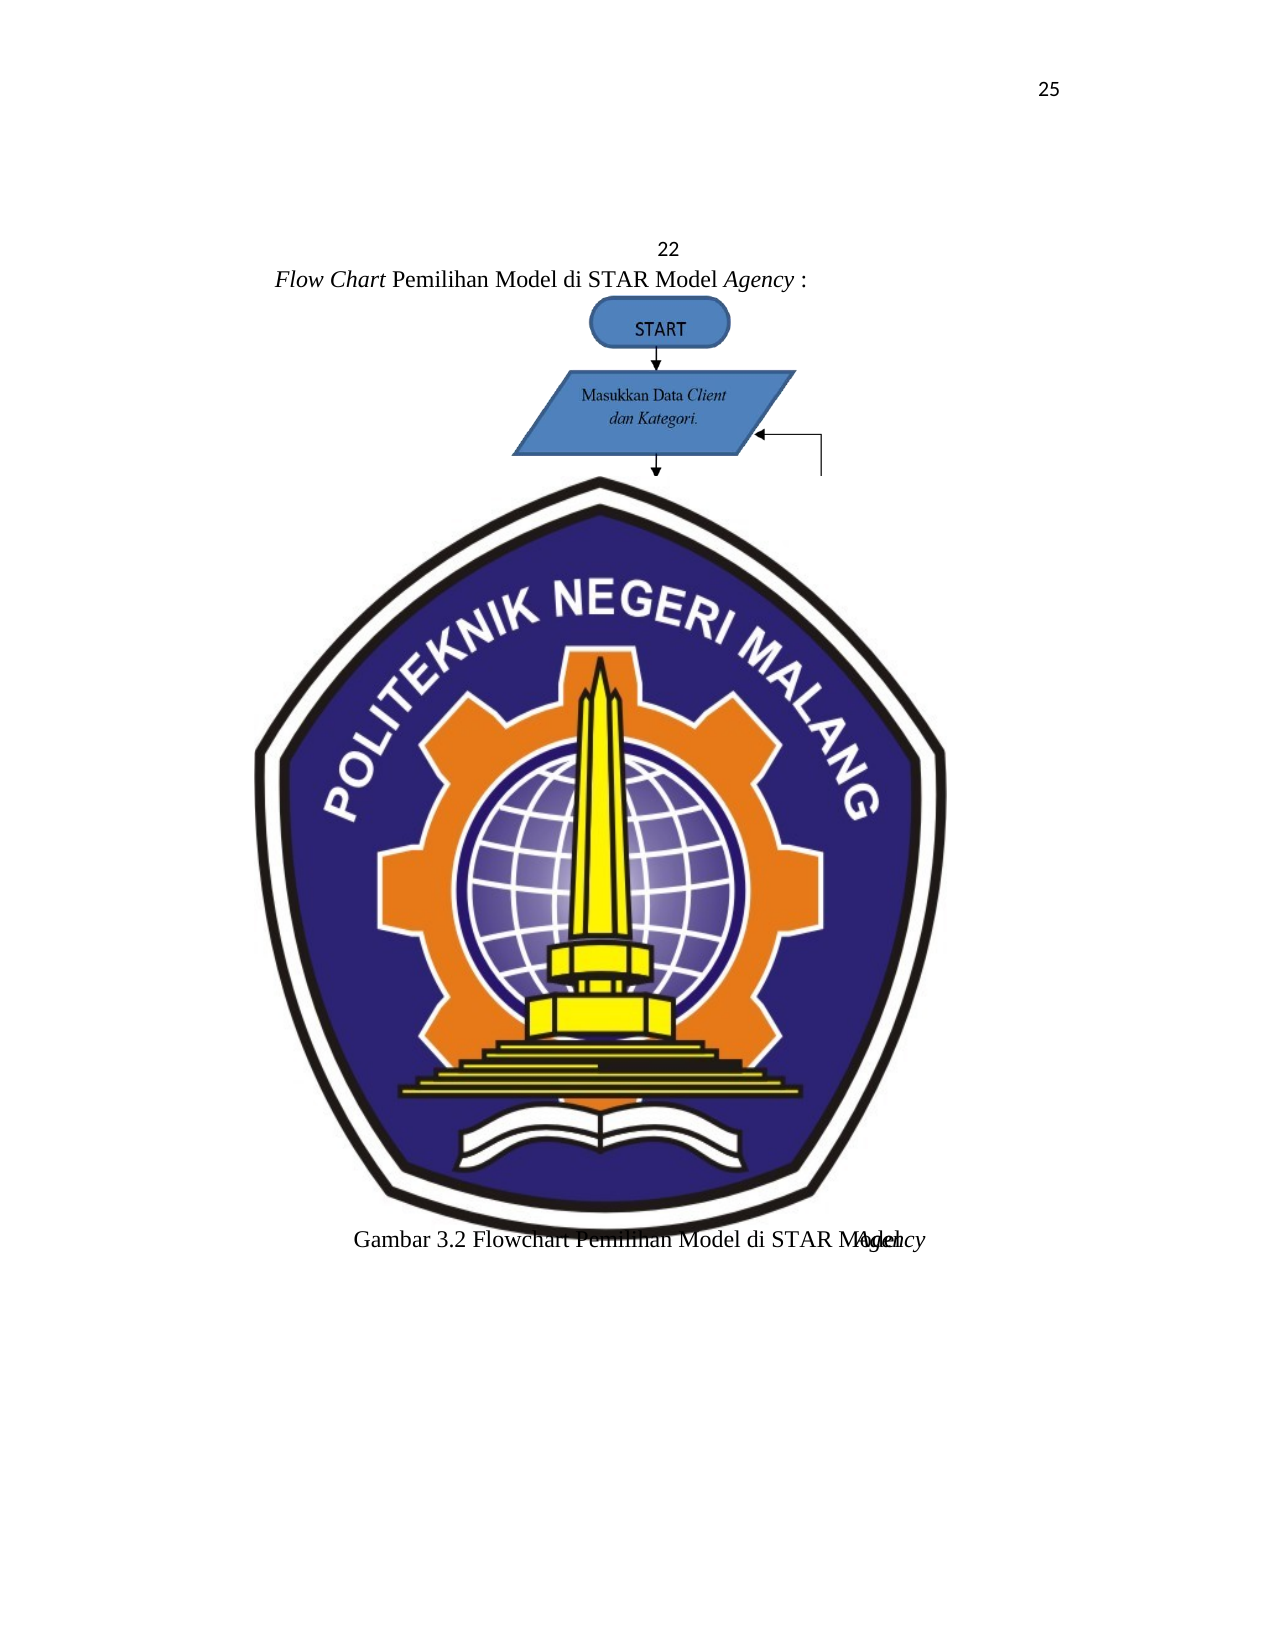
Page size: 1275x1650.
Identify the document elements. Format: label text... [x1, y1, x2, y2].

picture [821, 1232, 827, 1239]
picture [580, 1232, 585, 1240]
text Flow Chart Pemilihan Model di STAR Model Agency : [274, 265, 1060, 292]
picture [254, 295, 947, 1241]
text 22 [276, 235, 1060, 262]
